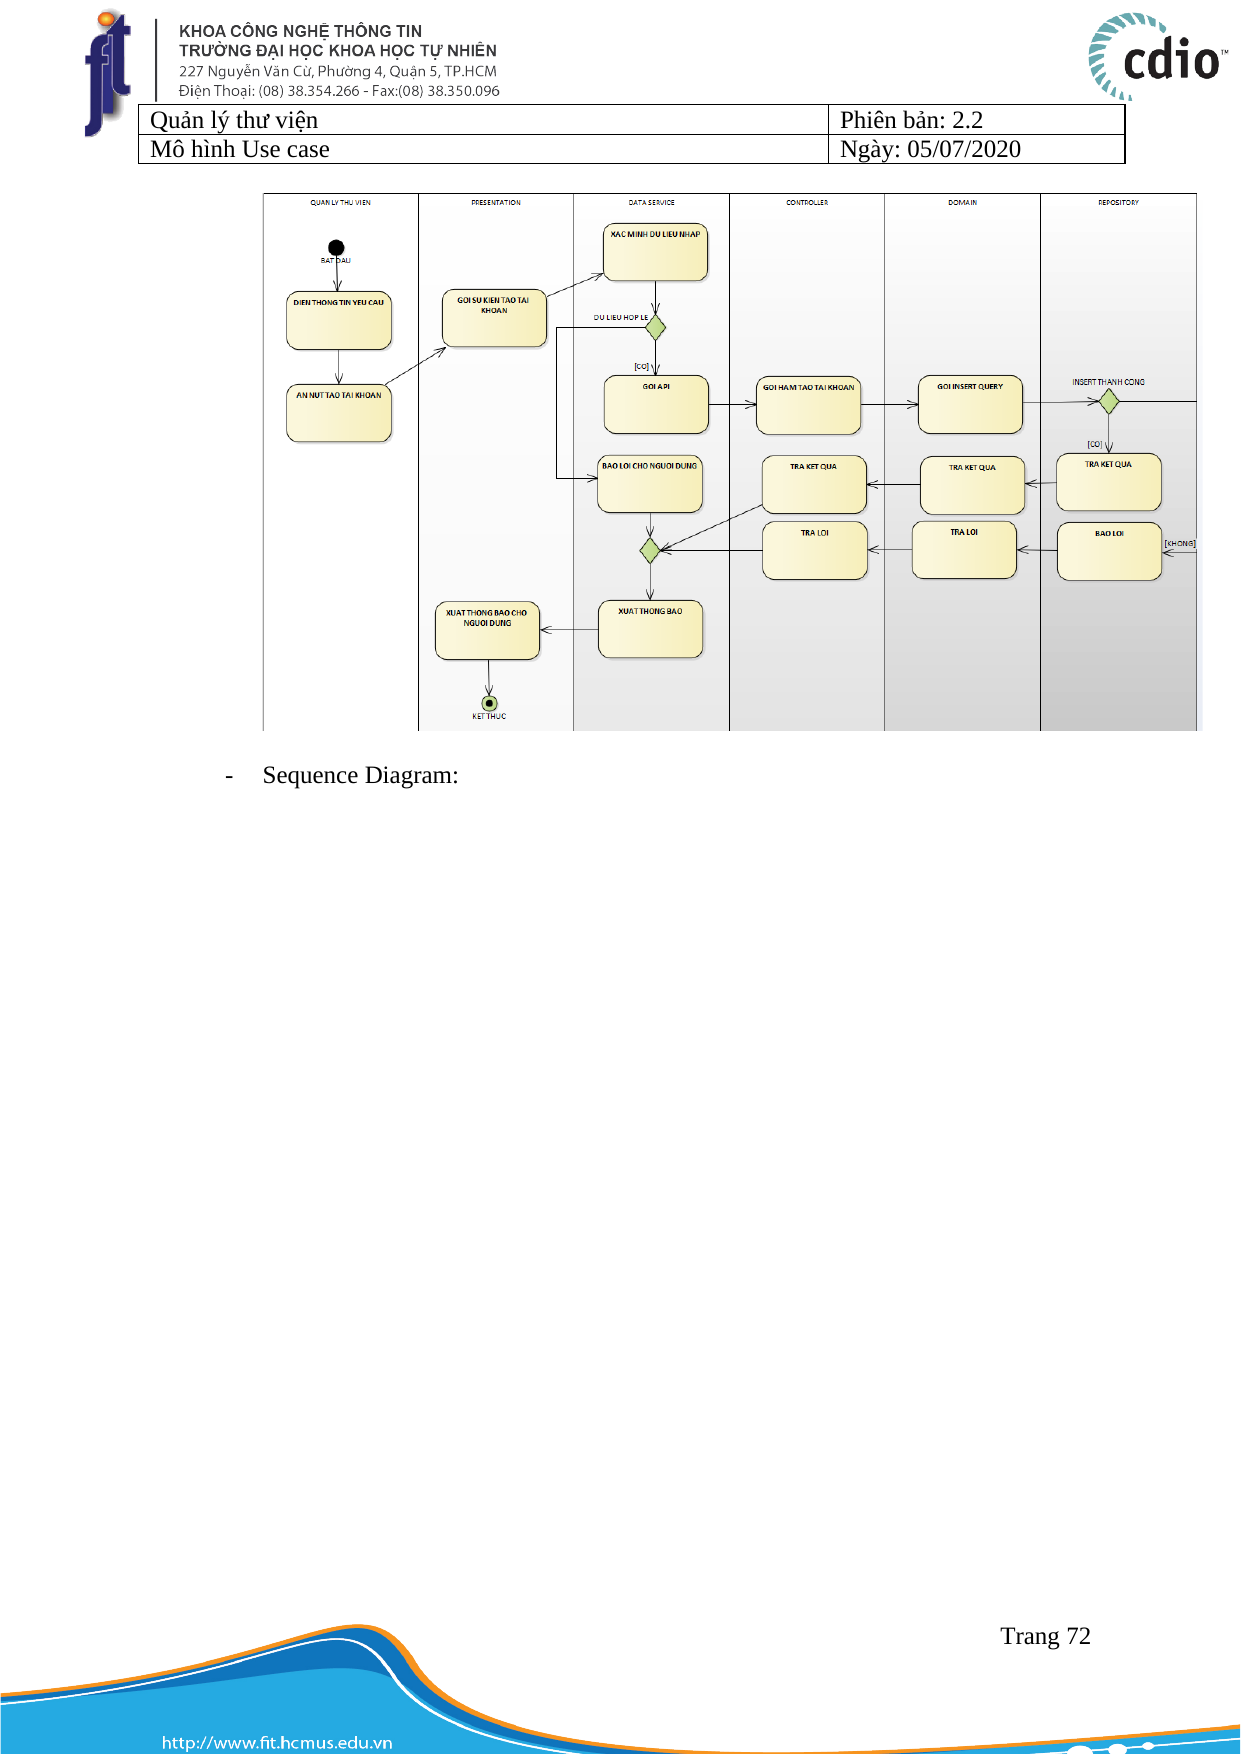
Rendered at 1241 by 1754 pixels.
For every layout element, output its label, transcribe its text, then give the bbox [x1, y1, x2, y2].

picture [829, 135, 1124, 161]
picture [829, 105, 1124, 134]
picture [139, 135, 828, 161]
list Sequence Diagram: [225, 760, 1090, 788]
picture [61, 1, 1241, 161]
picture [262, 193, 1203, 731]
picture [0, 1621, 1241, 1754]
picture [139, 105, 828, 134]
